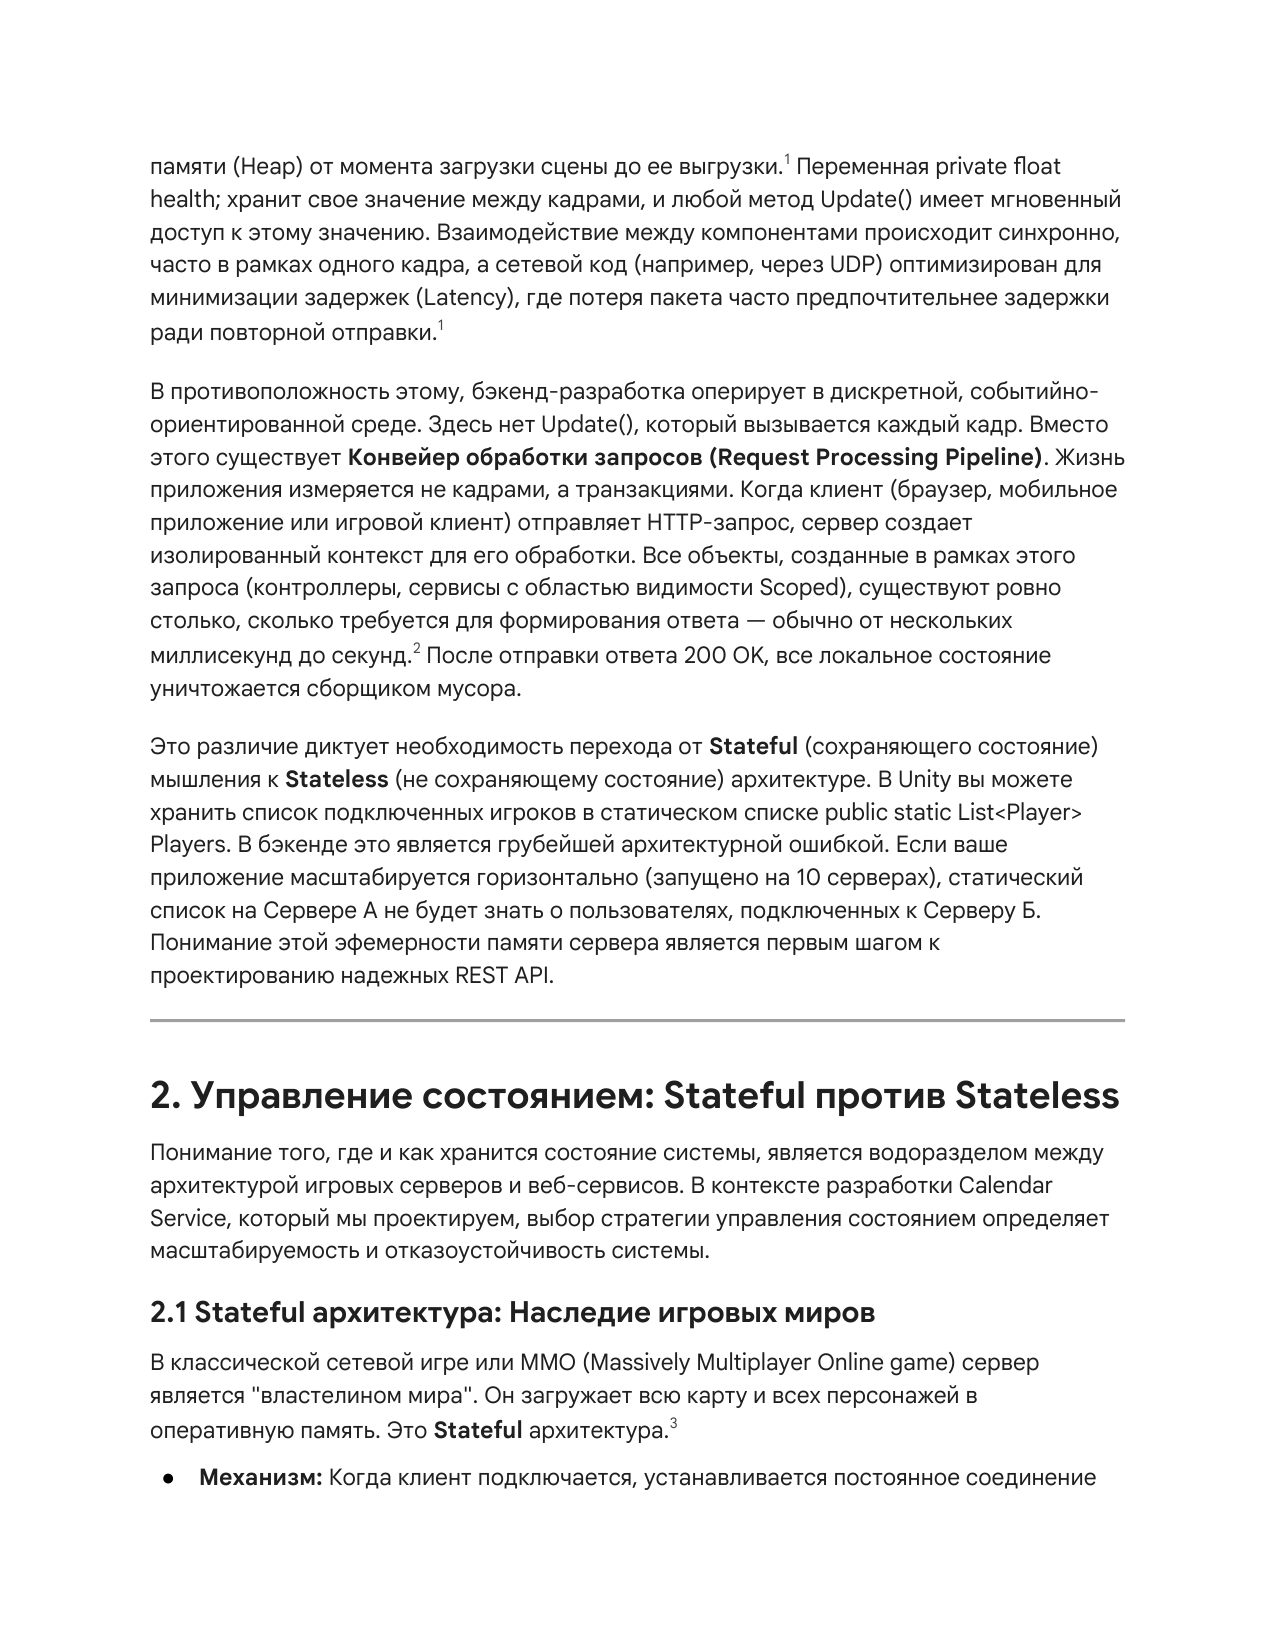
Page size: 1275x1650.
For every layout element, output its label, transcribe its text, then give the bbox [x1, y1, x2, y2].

text В классической сетевой игре или MMO (Massively Multiplayer Online game) сервер является "властелином мира". Он загружает всю карту и всех персонажей в оперативную память. Это Stateful архитектура.3 [150, 1349, 1125, 1446]
subtitle 2.1 Stateful архитектура: Наследие игровых миров [150, 1294, 1125, 1331]
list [161, 1463, 1125, 1491]
text Это различие диктует необходимость перехода от Stateful (сохраняющего состояние) мышления к Stateless (не сохраняющему состояние) архитектуре. В Unity вы можете хранить список подключенных игроков в статическом списке public static List<Player> Players. В бэкенде это является грубейшей архитектурной ошибкой. Если ваше приложение масштабируется горизонтально (запущено на 10 серверах), статический список на Сервере А не будет знать о пользователях, подключенных к Серверу Б. Понимание этой эфемерности памяти сервера является первым шагом к проектированию надежных REST API. [150, 732, 1125, 990]
text Понимание того, где и как хранится состояние системы, является водоразделом между архитектурой игровых серверов и веб-сервисов. В контексте разработки Calendar Service, который мы проектируем, выбор стратегии управления состоянием определяет масштабируемость и отказоустойчивость системы. [150, 1139, 1125, 1266]
text В противоположность этому, бэкенд-разработка оперирует в дискретной, событийно-ориентированной среде. Здесь нет Update(), который вызывается каждый кадр. Вместо этого существует Конвейер обработки запросов (Request Processing Pipeline). Жизнь приложения измеряется не кадрами, а транзакциями. Когда клиент (браузер, мобильное приложение или игровой клиент) отправляет HTTP-запрос, сервер создает изолированный контекст для его обработки. Все объекты, созданные в рамках этого запроса (контроллеры, сервисы с областью видимости Scoped), существуют ровно столько, сколько требуется для формирования ответа — обычно от нескольких миллисекунд до секунд.2 После отправки ответа 200 OK, все локальное состояние уничтожается сборщиком мусора. [150, 377, 1125, 703]
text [150, 150, 1125, 348]
subtitle 2. Управление состоянием: Stateful против Stateless [150, 1023, 1125, 1119]
